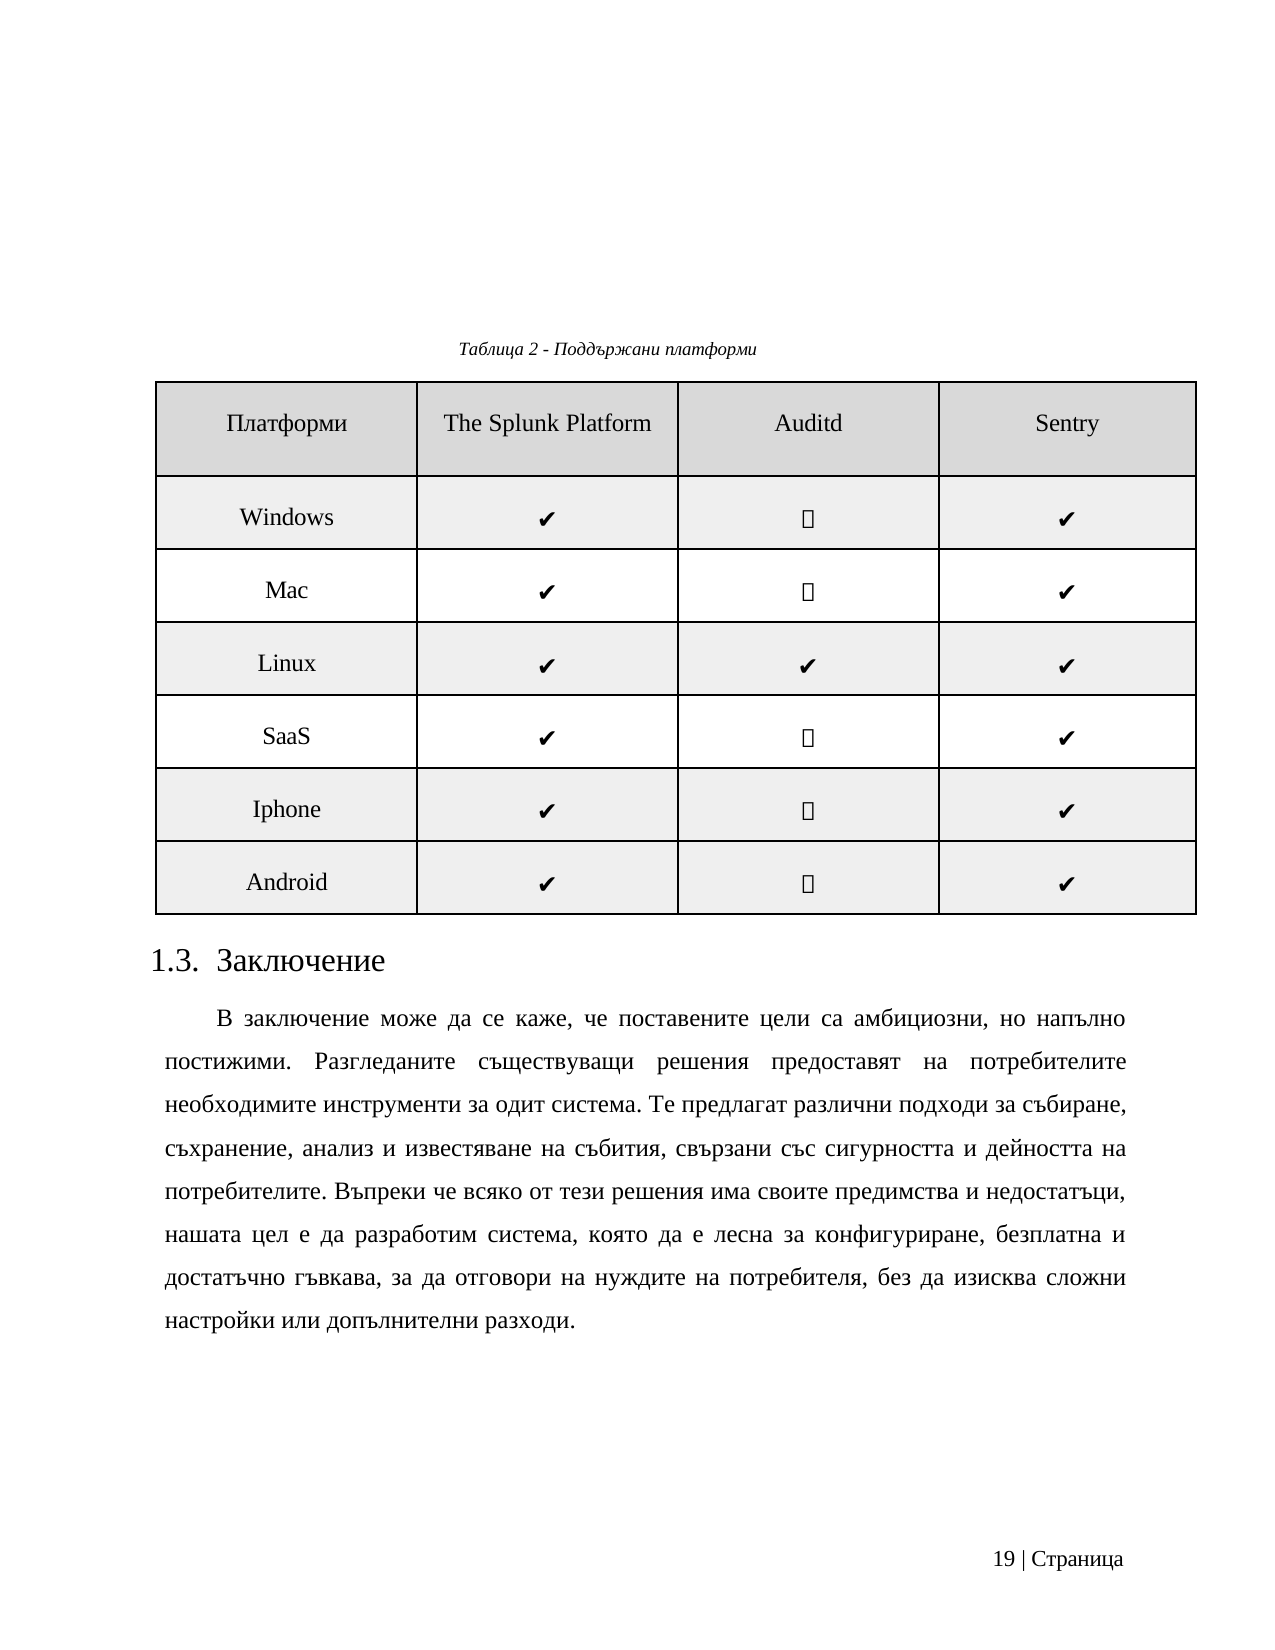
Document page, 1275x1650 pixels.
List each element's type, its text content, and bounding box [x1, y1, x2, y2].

table_header Auditd [679, 383, 938, 475]
table_cell ✔ [418, 769, 677, 840]
table_cell ✔ [940, 623, 1195, 694]
table_cell ✔ [940, 696, 1195, 767]
table_cell Windows [157, 477, 416, 548]
table_cell ❌ [679, 696, 938, 767]
table_cell ✔ [418, 477, 677, 548]
table_cell ✔ [679, 623, 938, 694]
text Таблица 2 - Поддържани платформи [89, 316, 1127, 359]
table_cell ✔ [418, 696, 677, 767]
table_header The Splunk Platform [418, 383, 677, 475]
table_cell ✔ [940, 477, 1195, 548]
table_cell ❌ [679, 550, 938, 621]
table_cell Android [157, 842, 416, 913]
table_header Sentry [940, 383, 1195, 475]
table_cell ✔ [940, 842, 1195, 913]
table_cell ✔ [940, 550, 1195, 621]
table_cell ❌ [679, 769, 938, 840]
table_cell Iphone [157, 769, 416, 840]
table_cell ✔ [418, 623, 677, 694]
table_cell ✔ [418, 842, 677, 913]
text В заключение може да се каже, че поставените цели са амбициозни, но напълно постижими. Разгледаните съществуващи решения предоставят на потребителите необходимите инструменти за одит система. Те предлагат различни подходи за събиране, съхранение, анализ и известяване на събития, свързани със сигурността и дейността на потребителите. Въпреки че всяко от тези решения има своите предимства и недостатъци, нашата цел е да разработим система, която да е лесна за конфигуриране, безплатна и достатъчно гъвкава, за да отговори на нуждите на потребителя, без да изисква сложни настройки или допълнителни разходи. [164, 1003, 1127, 1334]
table_cell ✔ [418, 550, 677, 621]
table_cell ❌ [679, 842, 938, 913]
table_header Платформи [157, 383, 416, 475]
table_cell ✔ [940, 769, 1195, 840]
table_cell Linux [157, 623, 416, 694]
subtitle Заключение [150, 940, 1127, 978]
table_cell SaaS [157, 696, 416, 767]
table_cell Mac [157, 550, 416, 621]
table_cell ❌ [679, 477, 938, 548]
